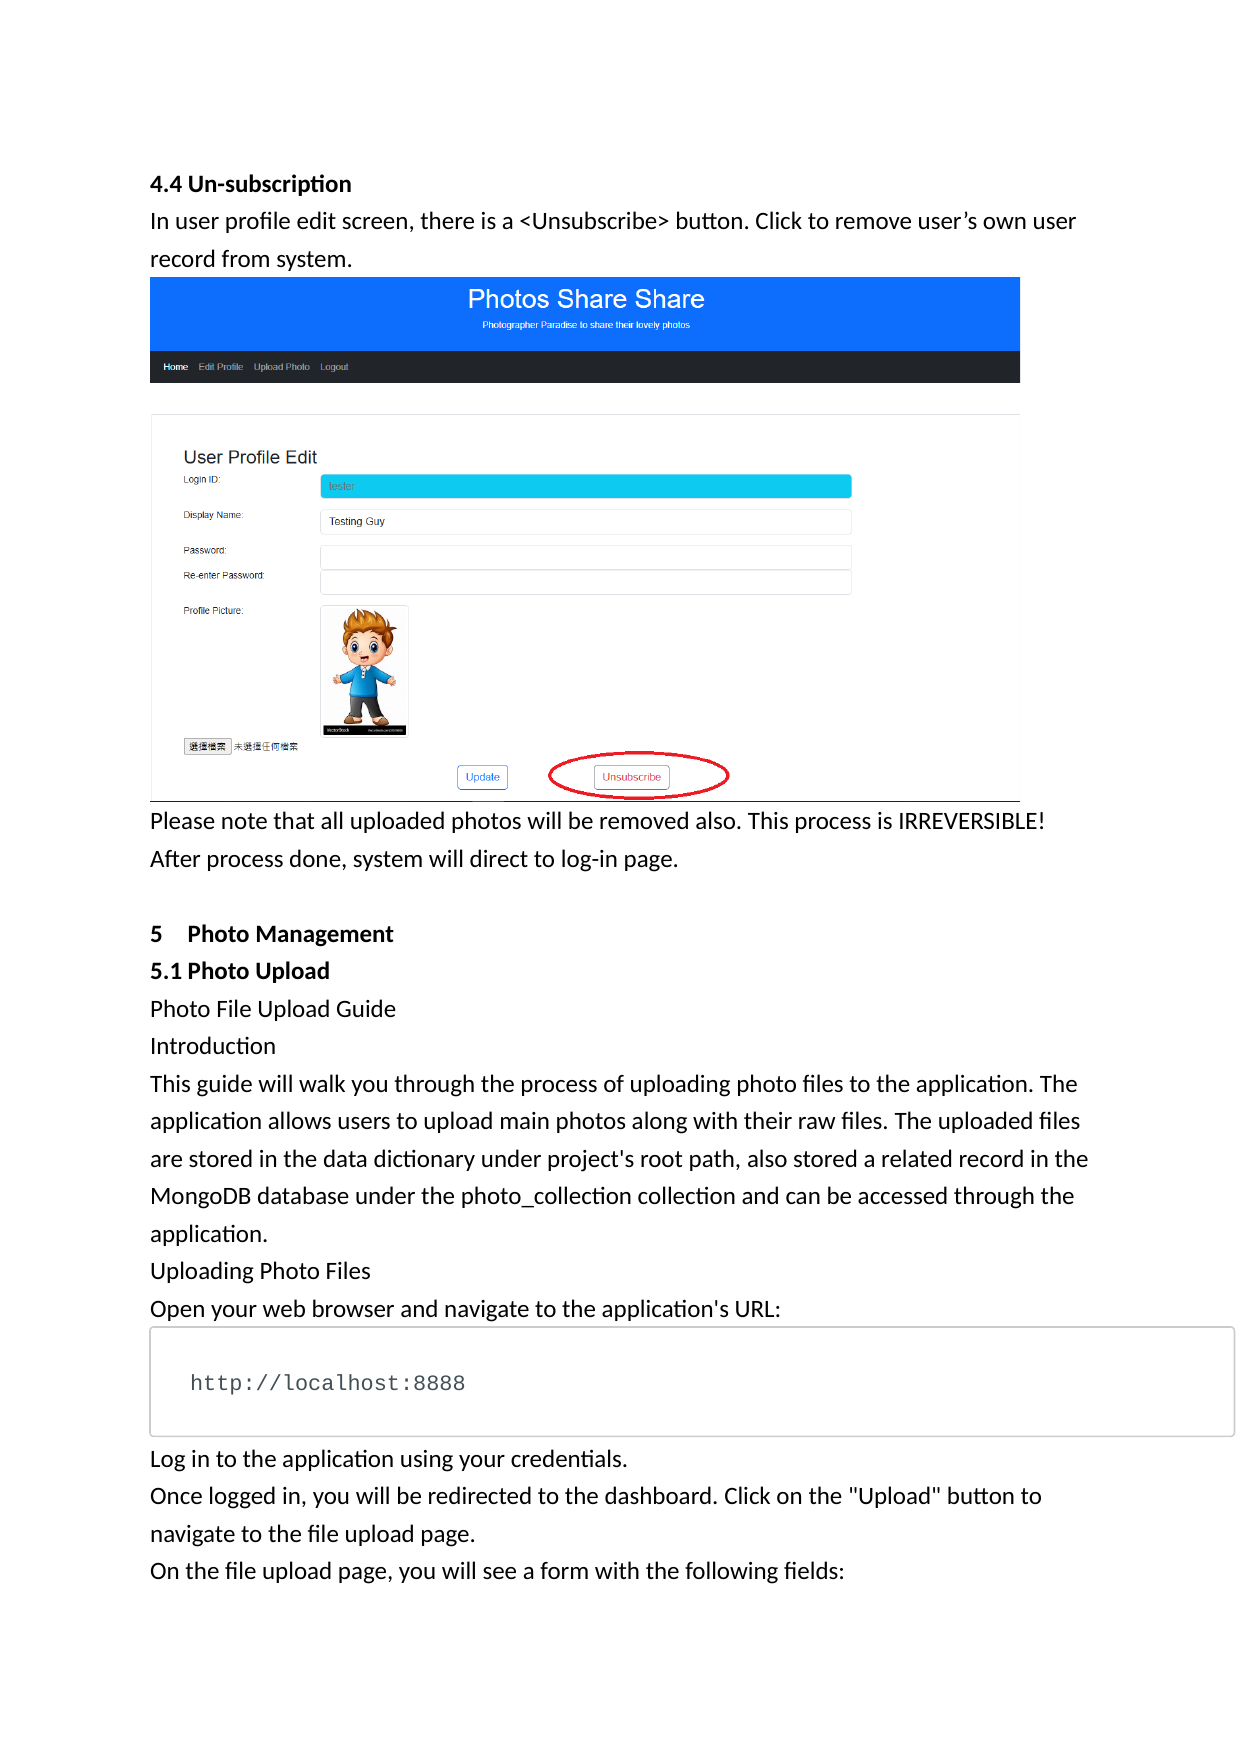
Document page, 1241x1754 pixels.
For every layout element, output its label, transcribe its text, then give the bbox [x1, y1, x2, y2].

text Uploading Photo Files [150, 1252, 1090, 1289]
text Photo File Upload Guide [150, 989, 1090, 1027]
list Photo Management [150, 914, 1090, 952]
text 4.4 Un-subscription [150, 164, 1090, 202]
text Please note that all uploaded photos will be removed also. This process is IRREVERSIBLE! [150, 802, 1090, 839]
text In user profile edit screen, there is a <Unsubscribe> button. Click to remove user’s own user record from system. [150, 202, 1090, 277]
text After process done, system will direct to log-in page. [150, 839, 1090, 877]
text Log in to the application using your credentials. [150, 1439, 1090, 1477]
list Photo Upload [150, 952, 1090, 989]
picture [150, 277, 1021, 802]
text On the file upload page, you will see a form with the following fields: [150, 1552, 1090, 1589]
text Introduction [150, 1027, 1090, 1064]
text This guide will walk you through the process of uploading photo files to the application. The application allows users to upload main photos along with their raw files. The uploaded files are stored in the data dictionary under project's root path, also stored a related record in the MongoDB database under the photo_collection collection and can be accessed through the application. [150, 1064, 1090, 1252]
text Open your web browser and navigate to the application's URL: [150, 1289, 1090, 1327]
text Once logged in, you will be redirected to the dashboard. Click on the "Upload" button to navigate to the file upload page. [150, 1477, 1090, 1552]
